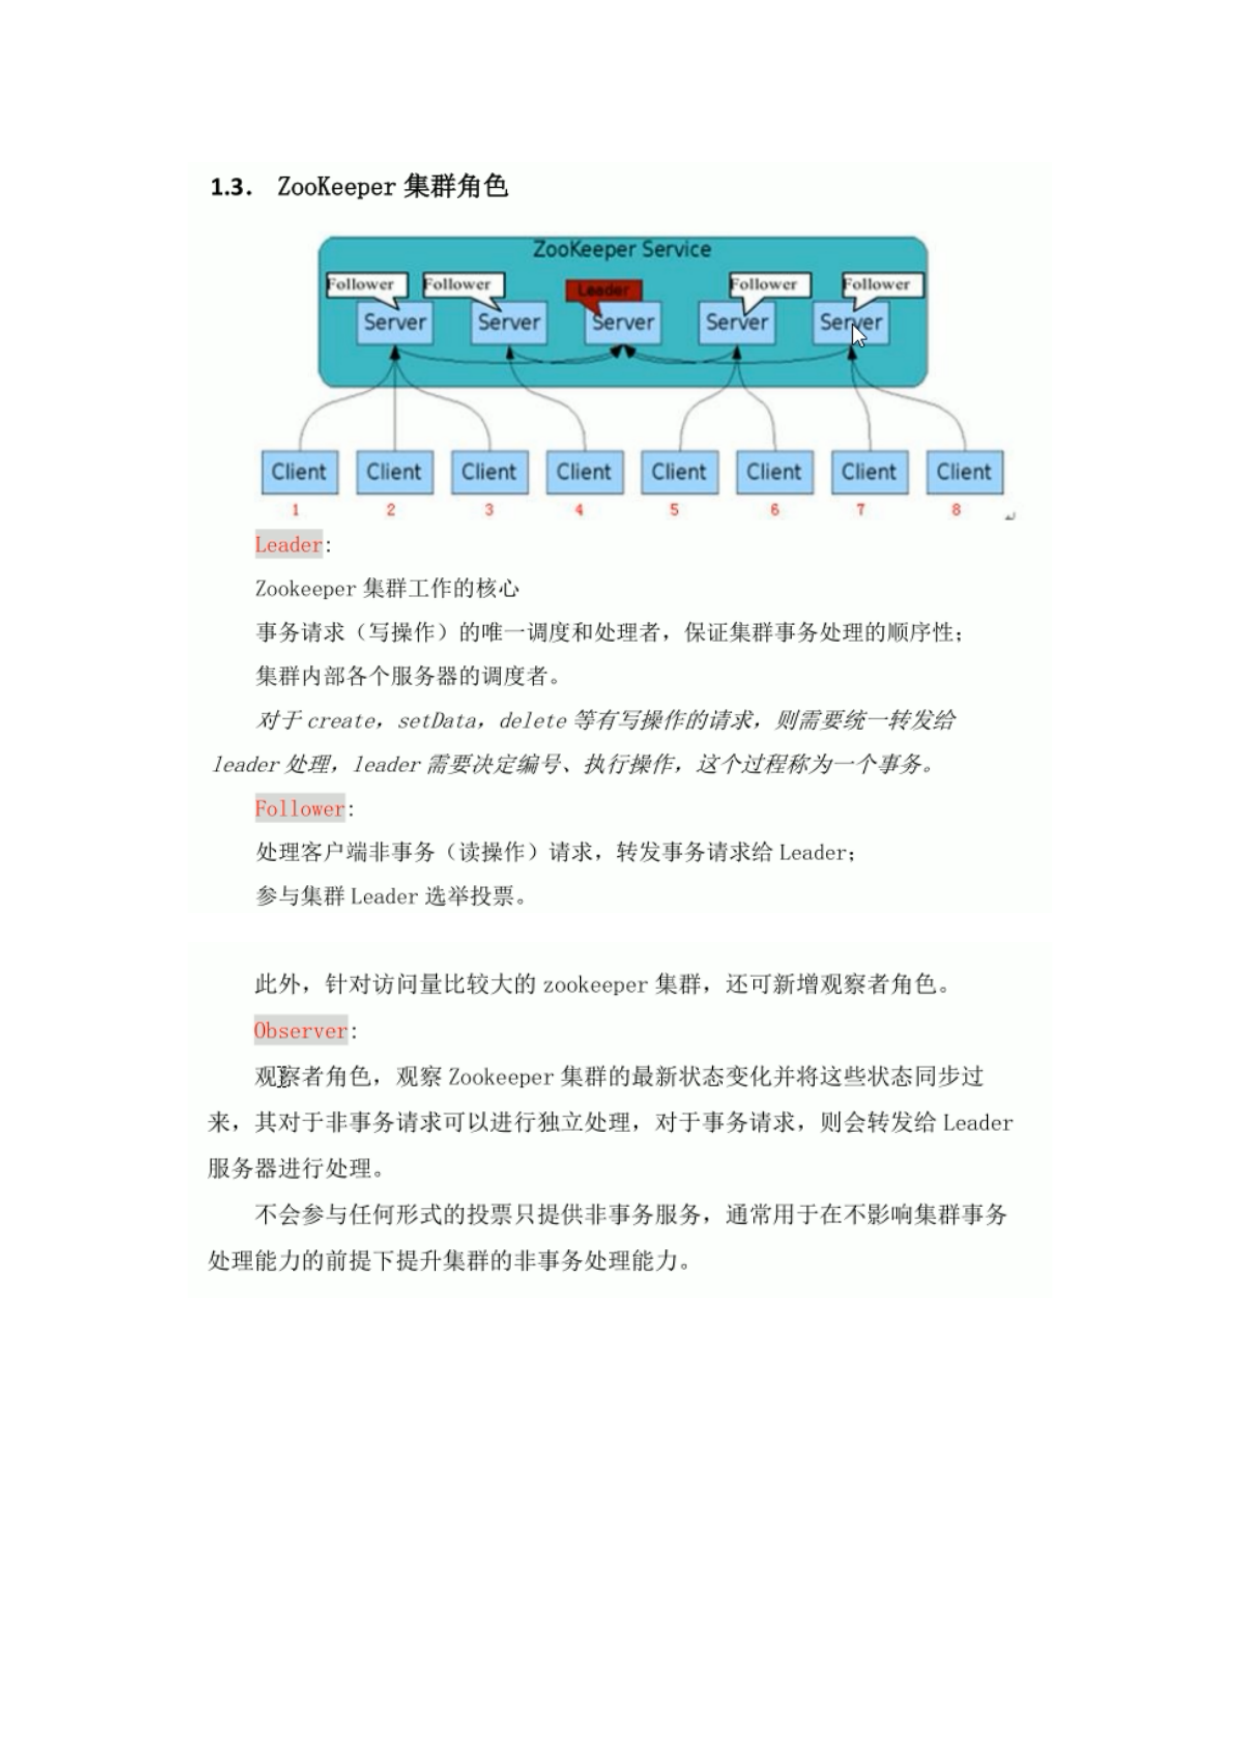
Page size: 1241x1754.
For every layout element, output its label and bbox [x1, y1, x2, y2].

picture [187, 942, 1053, 1298]
picture [187, 162, 1053, 913]
